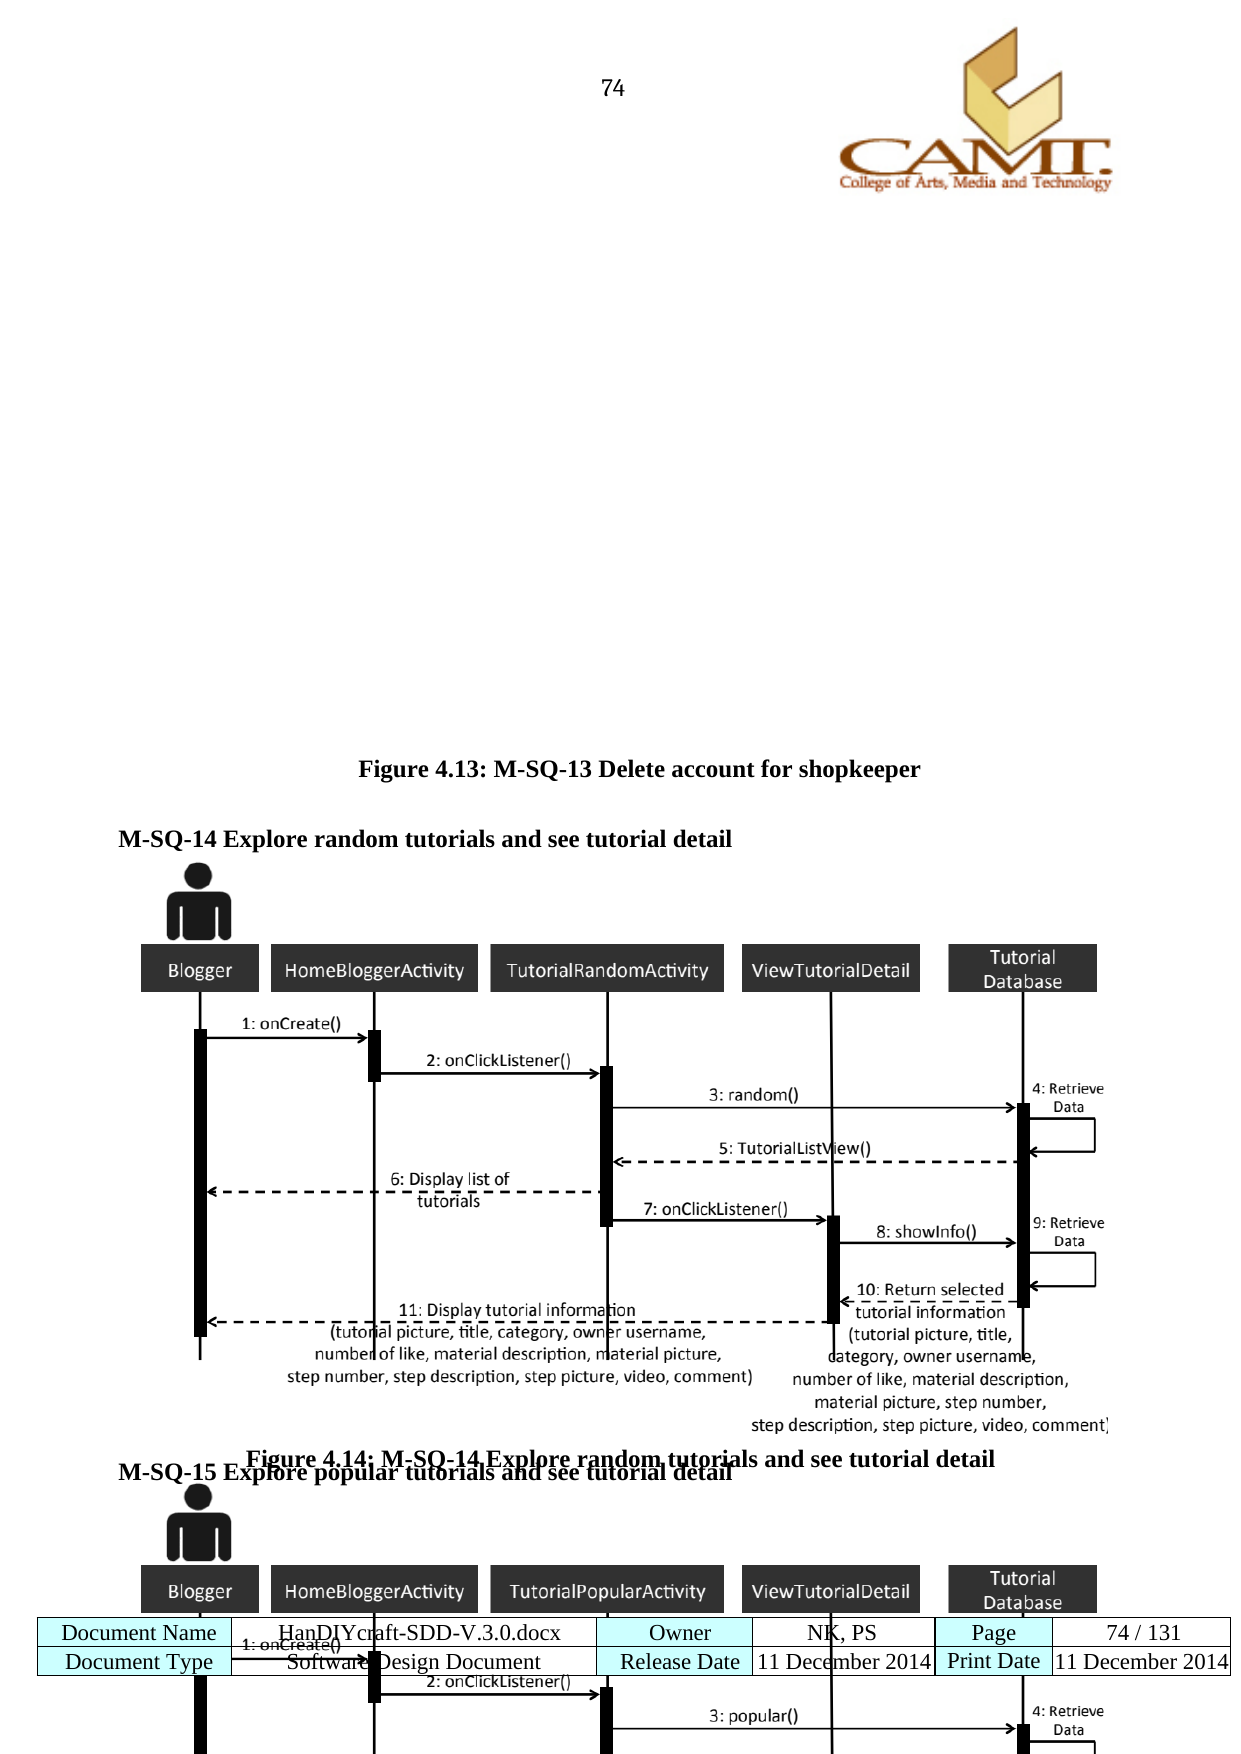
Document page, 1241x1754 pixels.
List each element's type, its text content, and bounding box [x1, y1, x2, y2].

text M-SQ-14 Explore random tutorials and see tutorial detail [118, 824, 1108, 853]
picture [755, 18, 1221, 207]
text M-SQ-15 Explore popular tutorials and see tutorial detail [118, 1457, 1108, 1486]
